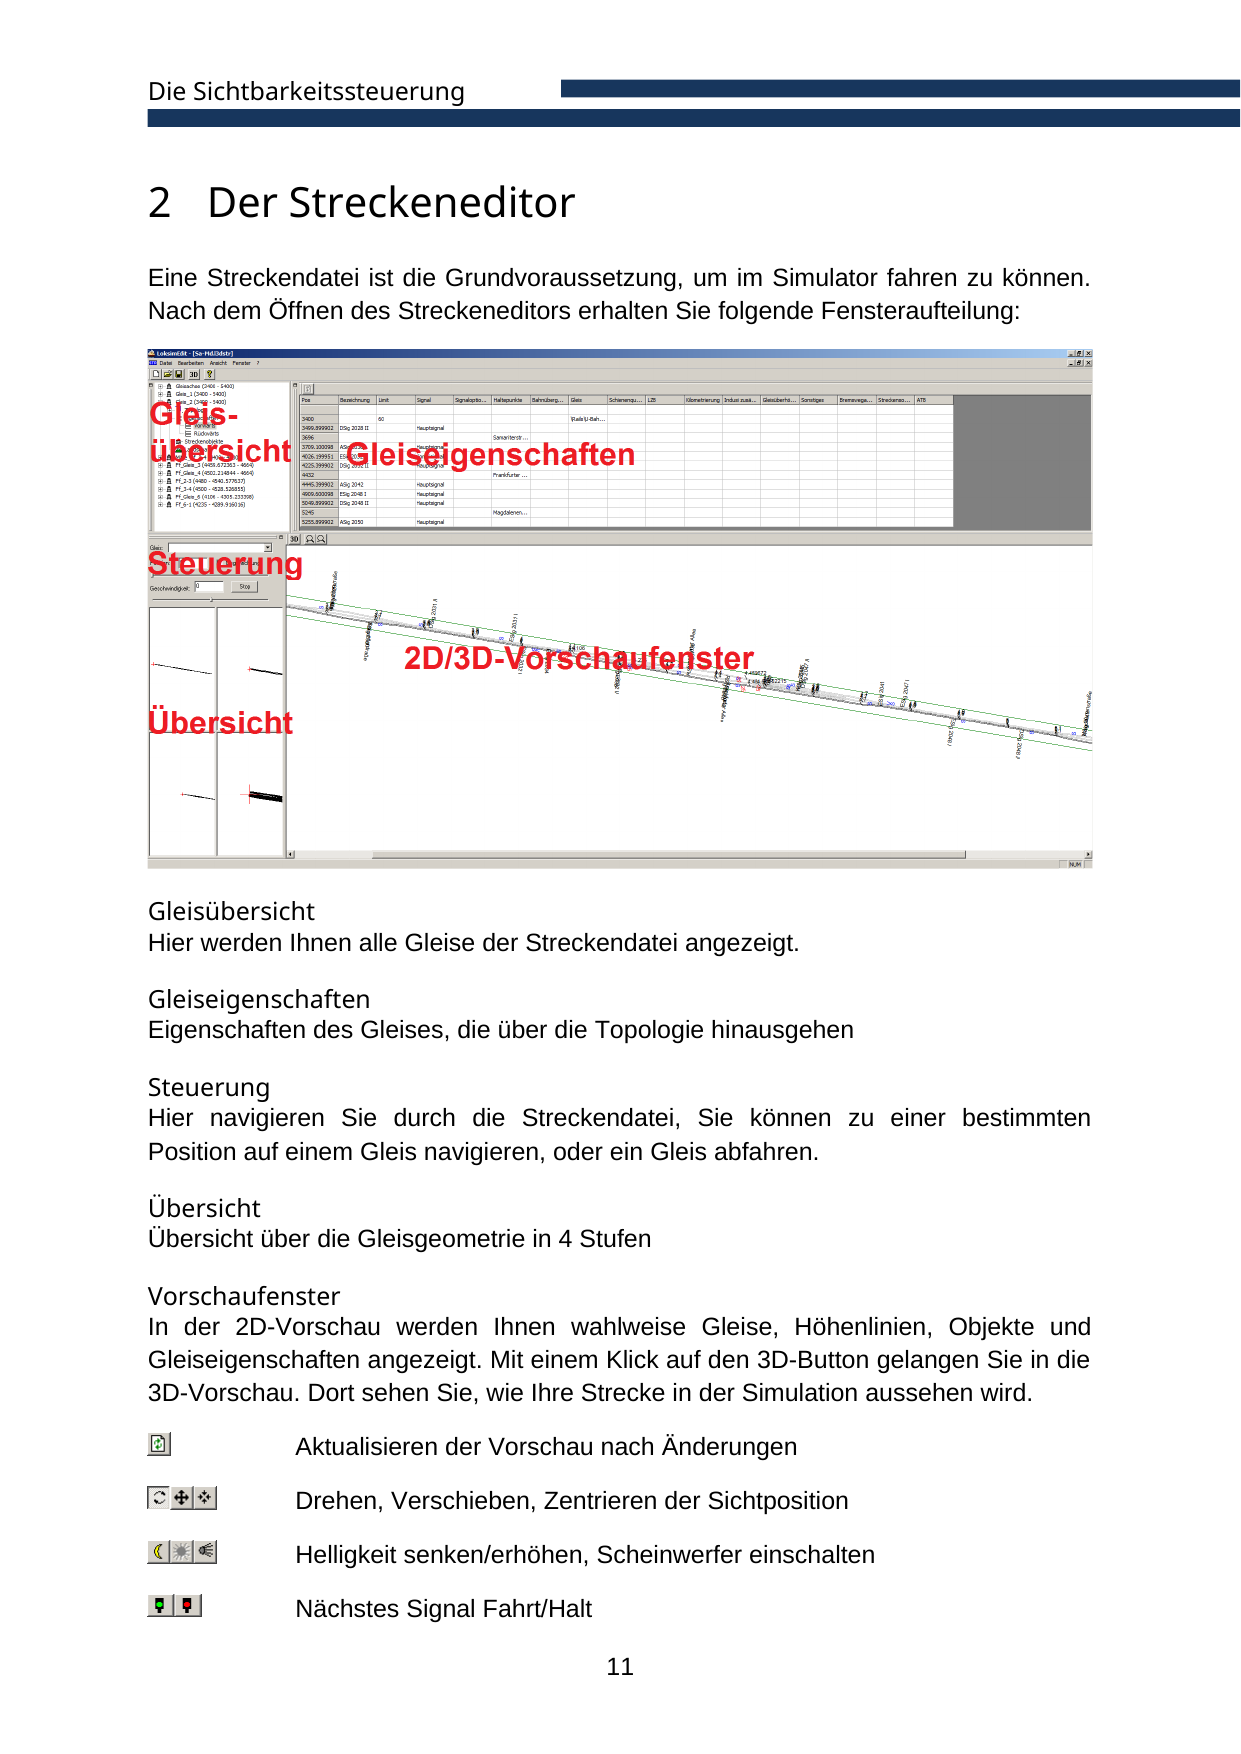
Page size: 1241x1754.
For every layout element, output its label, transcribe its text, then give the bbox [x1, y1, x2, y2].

picture [147, 349, 1093, 869]
text Helligkeit senken/erhöhen, Scheinwerfer einschalten [148, 1540, 1093, 1569]
text In der 2D-Vorschau werden Ihnen wahlweise Gleise, Höhenlinien, Objekte und Gleiseigenschaften angezeigt. Mit einem Klick auf den 3D-Button gelangen Sie in die 3D-Vorschau. Dort sehen Sie, wie Ihre Strecke in der Simulation aussehen wird. [148, 1312, 1093, 1407]
text Eine Streckendatei ist die Grundvoraussetzung, um im Simulator fahren zu können. Nach dem Öffnen des Streckeneditors erhalten Sie folgende Fensteraufteilung: [148, 263, 1093, 324]
text Steuerung [148, 1069, 1093, 1103]
text Eigenschaften des Gleises, die über die Topologie hinausgehen [148, 1016, 1093, 1044]
picture [147, 1594, 202, 1617]
subtitle Der Streckeneditor [148, 173, 1093, 229]
text Aktualisieren der Vorschau nach Änderungen [148, 1432, 1093, 1461]
text Übersicht über die Gleisgeometrie in 4 Stufen [148, 1224, 1093, 1253]
text Hier navigieren Sie durch die Streckendatei, Sie können zu einer bestimmten Position auf einem Gleis navigieren, oder ein Gleis abfahren. [148, 1103, 1093, 1165]
text Hier werden Ihnen alle Gleise der Streckendatei angezeigt. [148, 928, 1093, 956]
text Drehen, Verschieben, Zentrieren der Sichtposition [148, 1486, 1093, 1515]
text Nächstes Signal Fahrt/Halt [148, 1594, 1093, 1622]
text Übersicht [148, 1190, 1093, 1224]
text Vorschaufenster [148, 1278, 1093, 1312]
text Gleiseigenschaften [148, 981, 1093, 1016]
picture [147, 1432, 171, 1456]
text Gleisübersicht [148, 893, 1093, 928]
picture [147, 1486, 217, 1510]
picture [147, 1540, 217, 1564]
